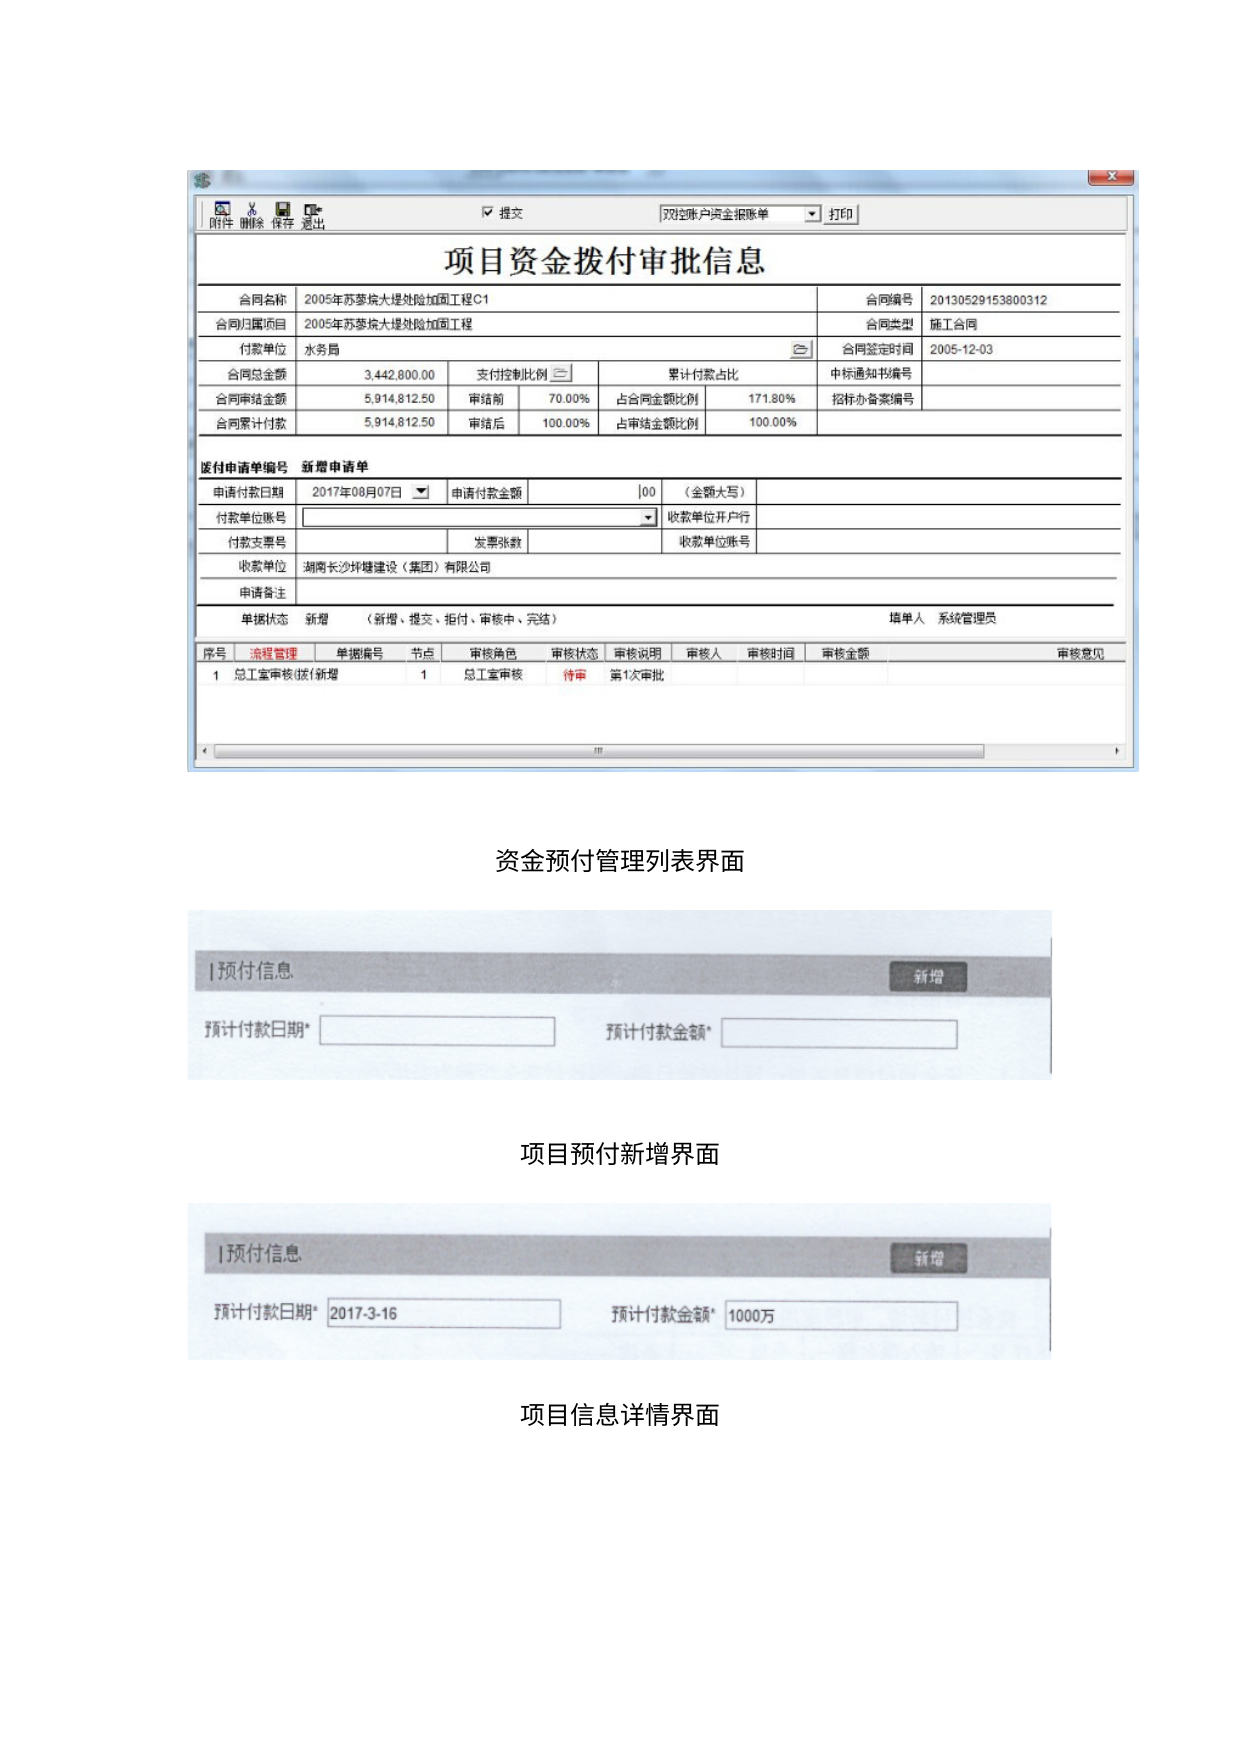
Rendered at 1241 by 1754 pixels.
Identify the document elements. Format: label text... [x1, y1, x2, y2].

text 项目信息详情界面 [187, 1381, 1053, 1446]
picture [187, 1203, 1052, 1360]
text 资金预付管理列表界面 [187, 827, 1053, 892]
picture [187, 170, 1139, 772]
picture [187, 910, 1053, 1080]
text 项目预付新增界面 [187, 1121, 1053, 1186]
